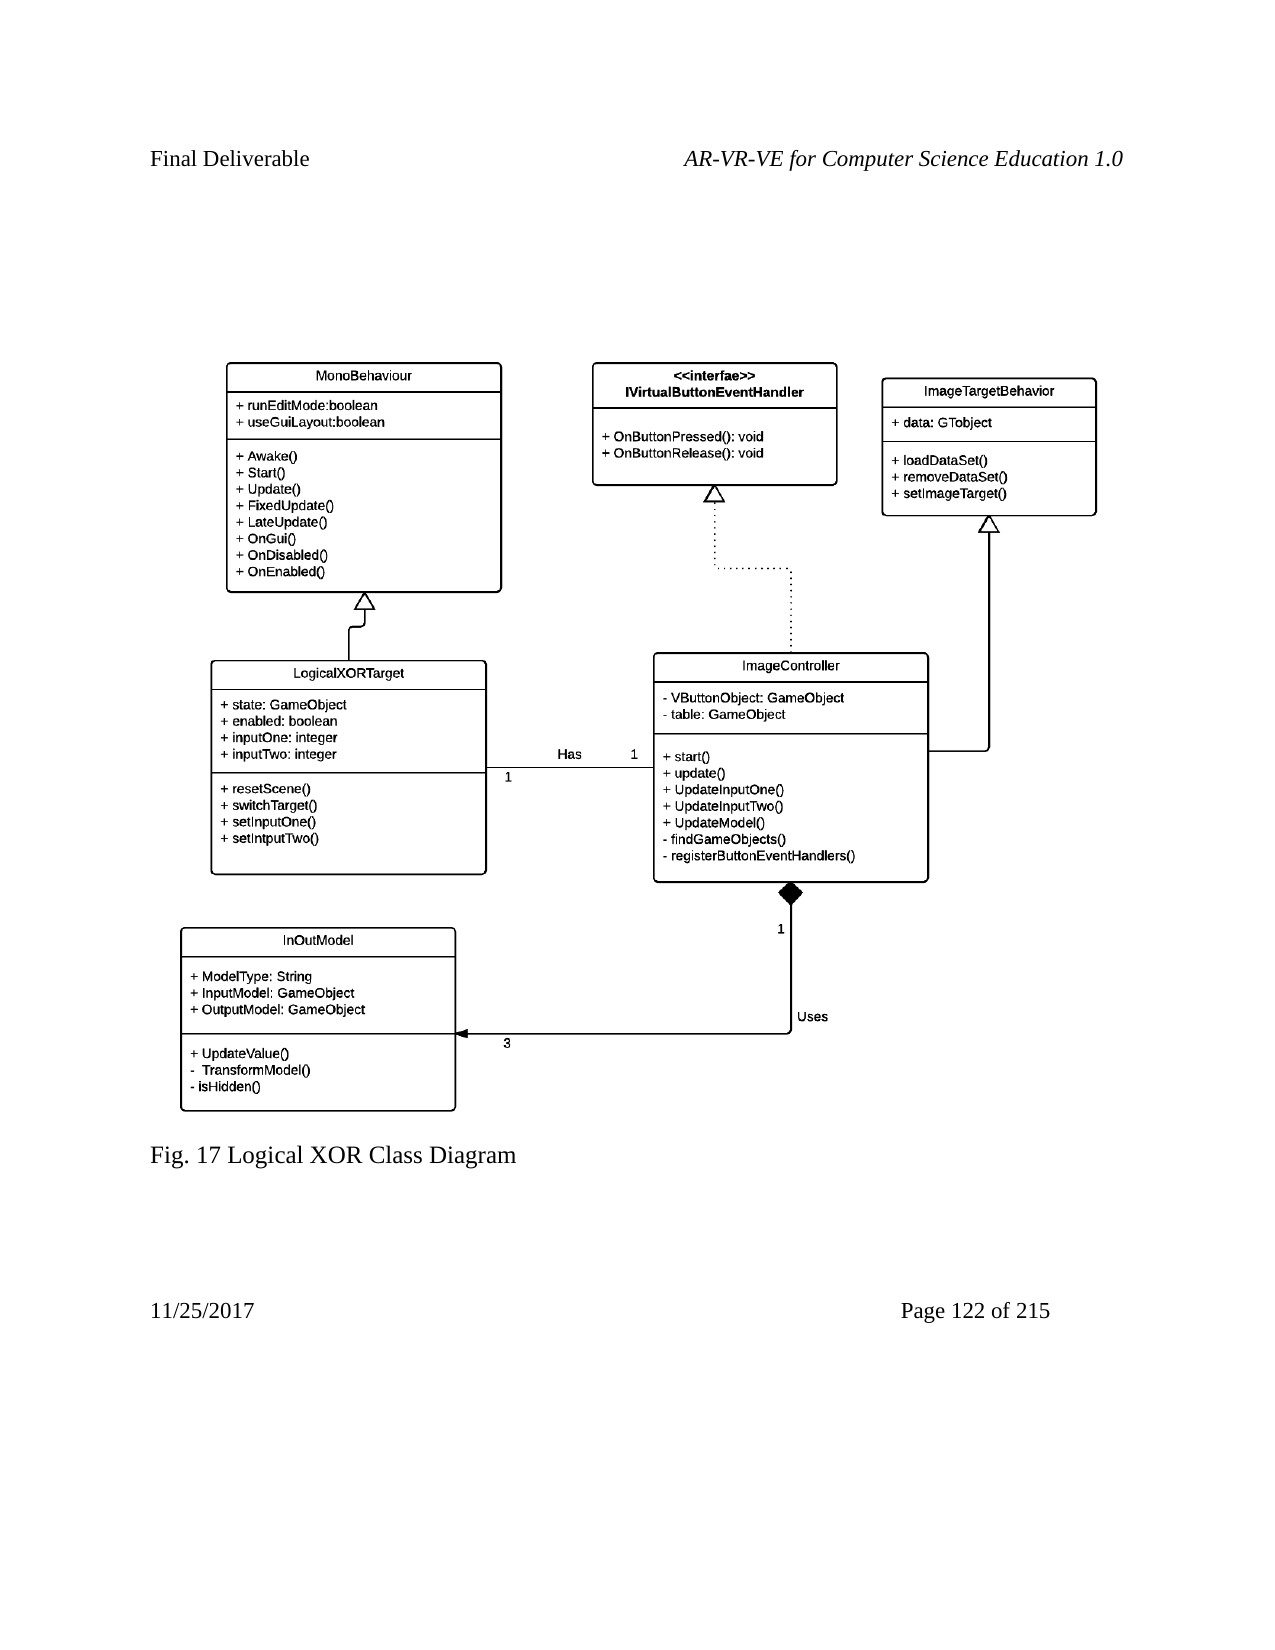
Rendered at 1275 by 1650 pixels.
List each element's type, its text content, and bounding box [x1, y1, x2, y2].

picture [150, 332, 1125, 1141]
text Fig. 17 Logical XOR Class Diagram [150, 1141, 1125, 1169]
